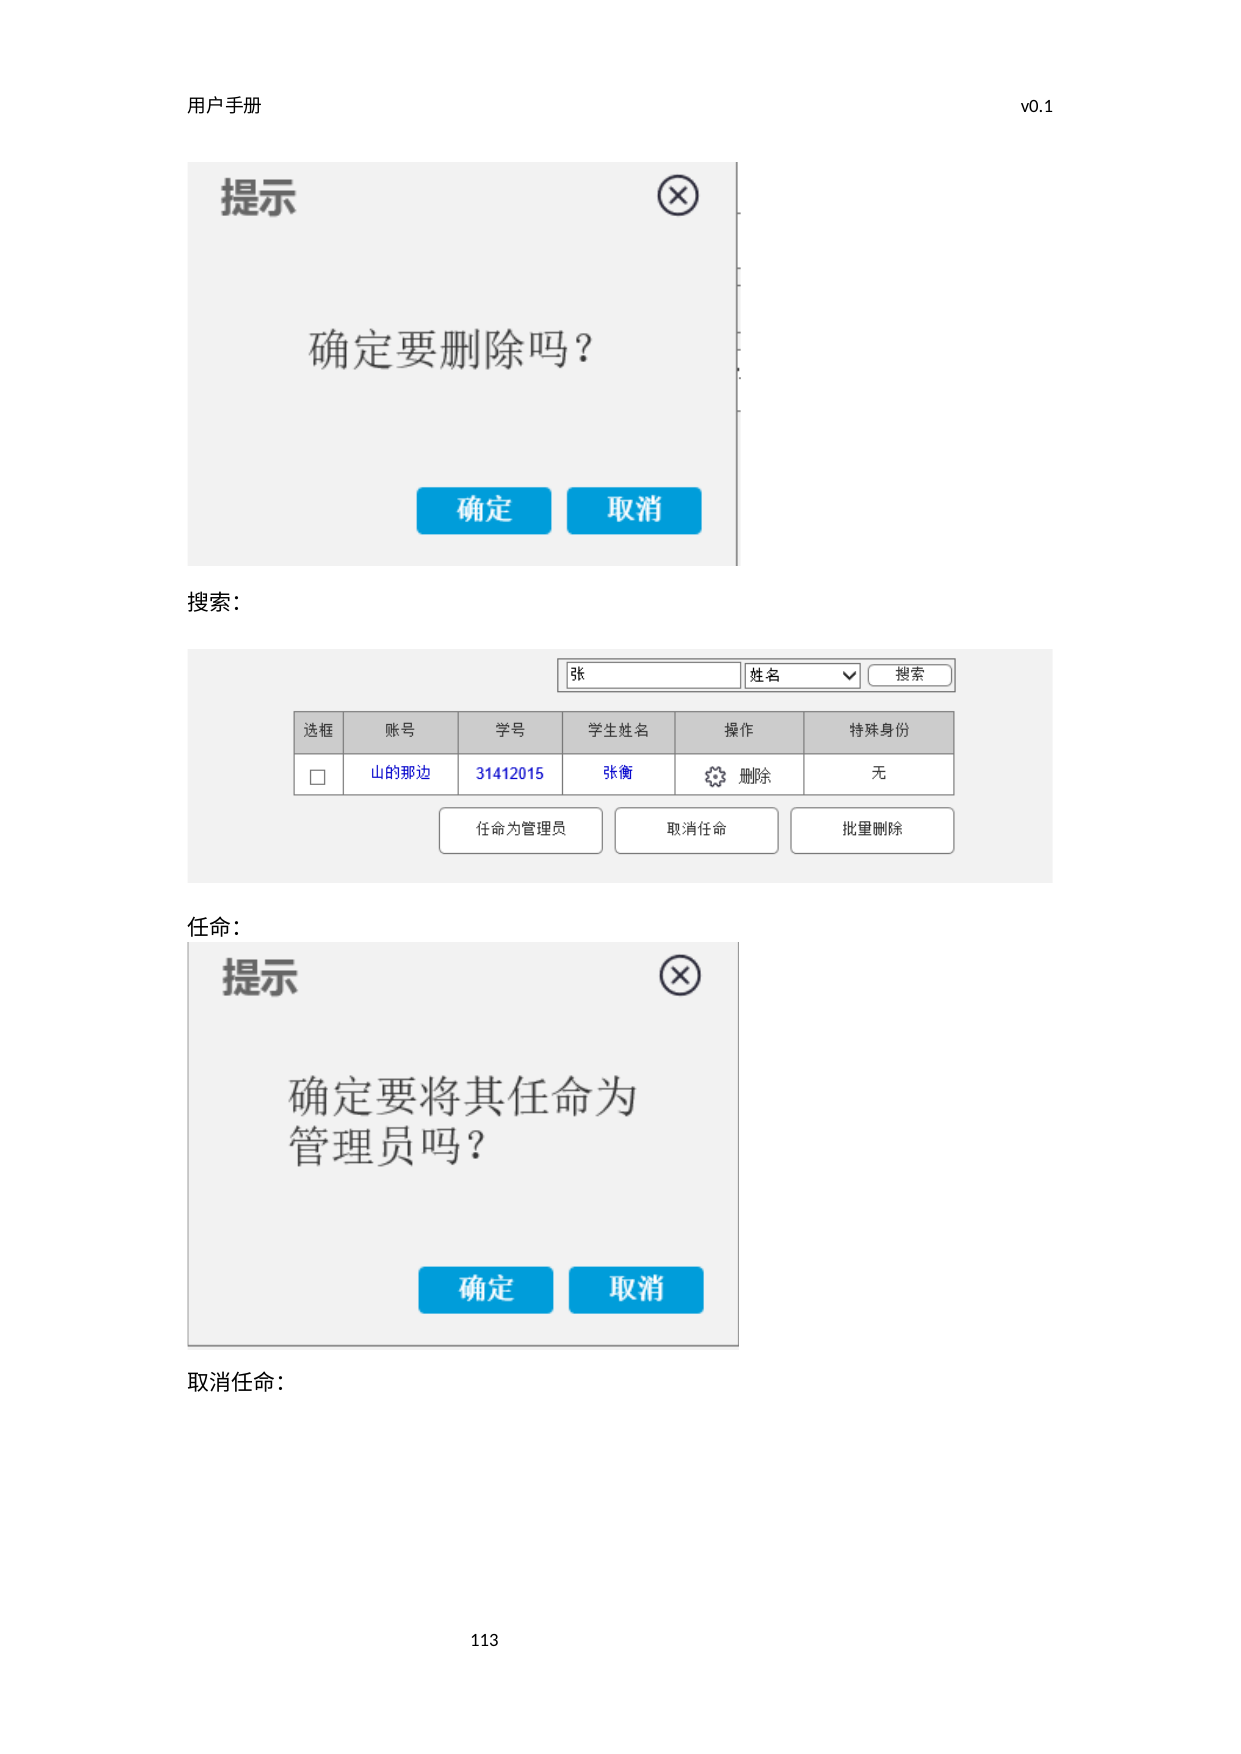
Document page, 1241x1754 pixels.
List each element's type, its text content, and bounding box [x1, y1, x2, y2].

picture [187, 649, 1053, 883]
text 搜索： [187, 584, 1053, 617]
text 任命： [187, 909, 1053, 942]
picture [187, 942, 739, 1350]
text 取消任命： [187, 1364, 1053, 1397]
picture [187, 162, 741, 566]
